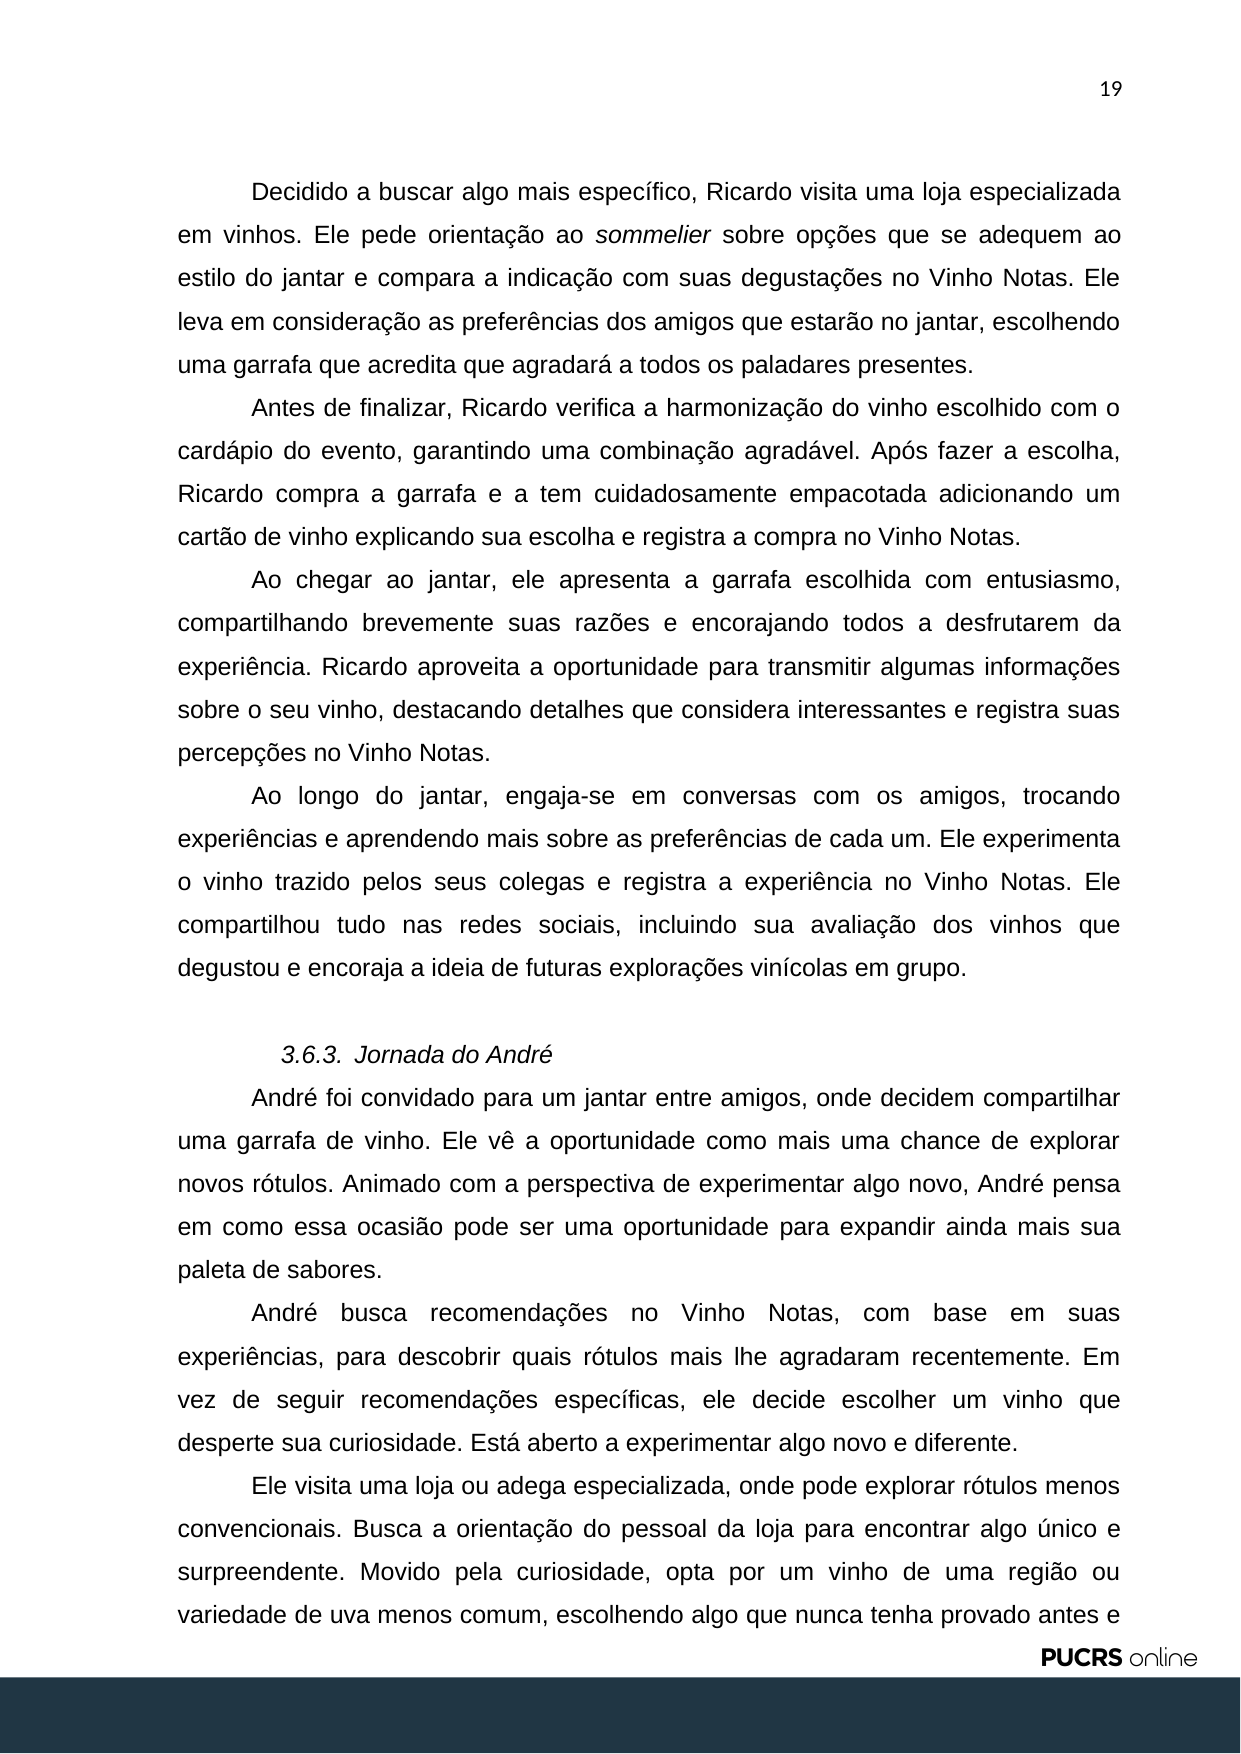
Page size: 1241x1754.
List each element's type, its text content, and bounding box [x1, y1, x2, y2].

text André busca recomendações no Vinho Notas, com base em suas experiências, para descobrir quais rótulos mais lhe agradaram recentemente. Em vez de seguir recomendações específicas, ele decide escolher um vinho que desperte sua curiosidade. Está aberto a experimentar algo novo e diferente. [177, 1298, 1122, 1457]
text André foi convidado para um jantar entre amigos, onde decidem compartilhar uma garrafa de vinho. Ele vê a oportunidade como mais uma chance de explorar novos rótulos. Animado com a perspectiva de experimentar algo novo, André pensa em como essa ocasião pode ser uma oportunidade para expandir ainda mais sua paleta de sabores. [177, 1083, 1122, 1284]
text Ao chegar ao jantar, ele apresenta a garrafa escolhida com entusiasmo, compartilhando brevemente suas razões e encorajando todos a desfrutarem da experiência. Ricardo aproveita a oportunidade para transmitir algumas informações sobre o seu vinho, destacando detalhes que considera interessantes e registra suas percepções no Vinho Notas. [177, 565, 1122, 767]
text Decidido a buscar algo mais específico, Ricardo visita uma loja especializada em vinhos. Ele pede orientação ao sommelier sobre opções que se adequem ao estilo do jantar e compara a indicação com suas degustações no Vinho Notas. Ele leva em consideração as preferências dos amigos que estarão no jantar, escolhendo uma garrafa que acredita que agradará a todos os paladares presentes. [177, 177, 1122, 378]
text Ao longo do jantar, engaja-se em conversas com os amigos, trocando experiências e aprendendo mais sobre as preferências de cada um. Ele experimenta o vinho trazido pelos seus colegas e registra a experiência no Vinho Notas. Ele compartilhou tudo nas redes sociais, incluindo sua avaliação dos vinhos que degustou e encoraja a ideia de futuras explorações vinícolas em grupo. [177, 781, 1122, 982]
picture [1040, 1646, 1198, 1668]
text Antes de finalizar, Ricardo verifica a harmonização do vinho escolhido com o cardápio do evento, garantindo uma combinação agradável. Após fazer a escolha, Ricardo compra a garrafa e a tem cuidadosamente empacotada adicionando um cartão de vinho explicando sua escolha e registra a compra no Vinho Notas. [177, 393, 1122, 551]
subtitle Jornada do André [281, 1040, 1122, 1068]
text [177, 1471, 1122, 1629]
